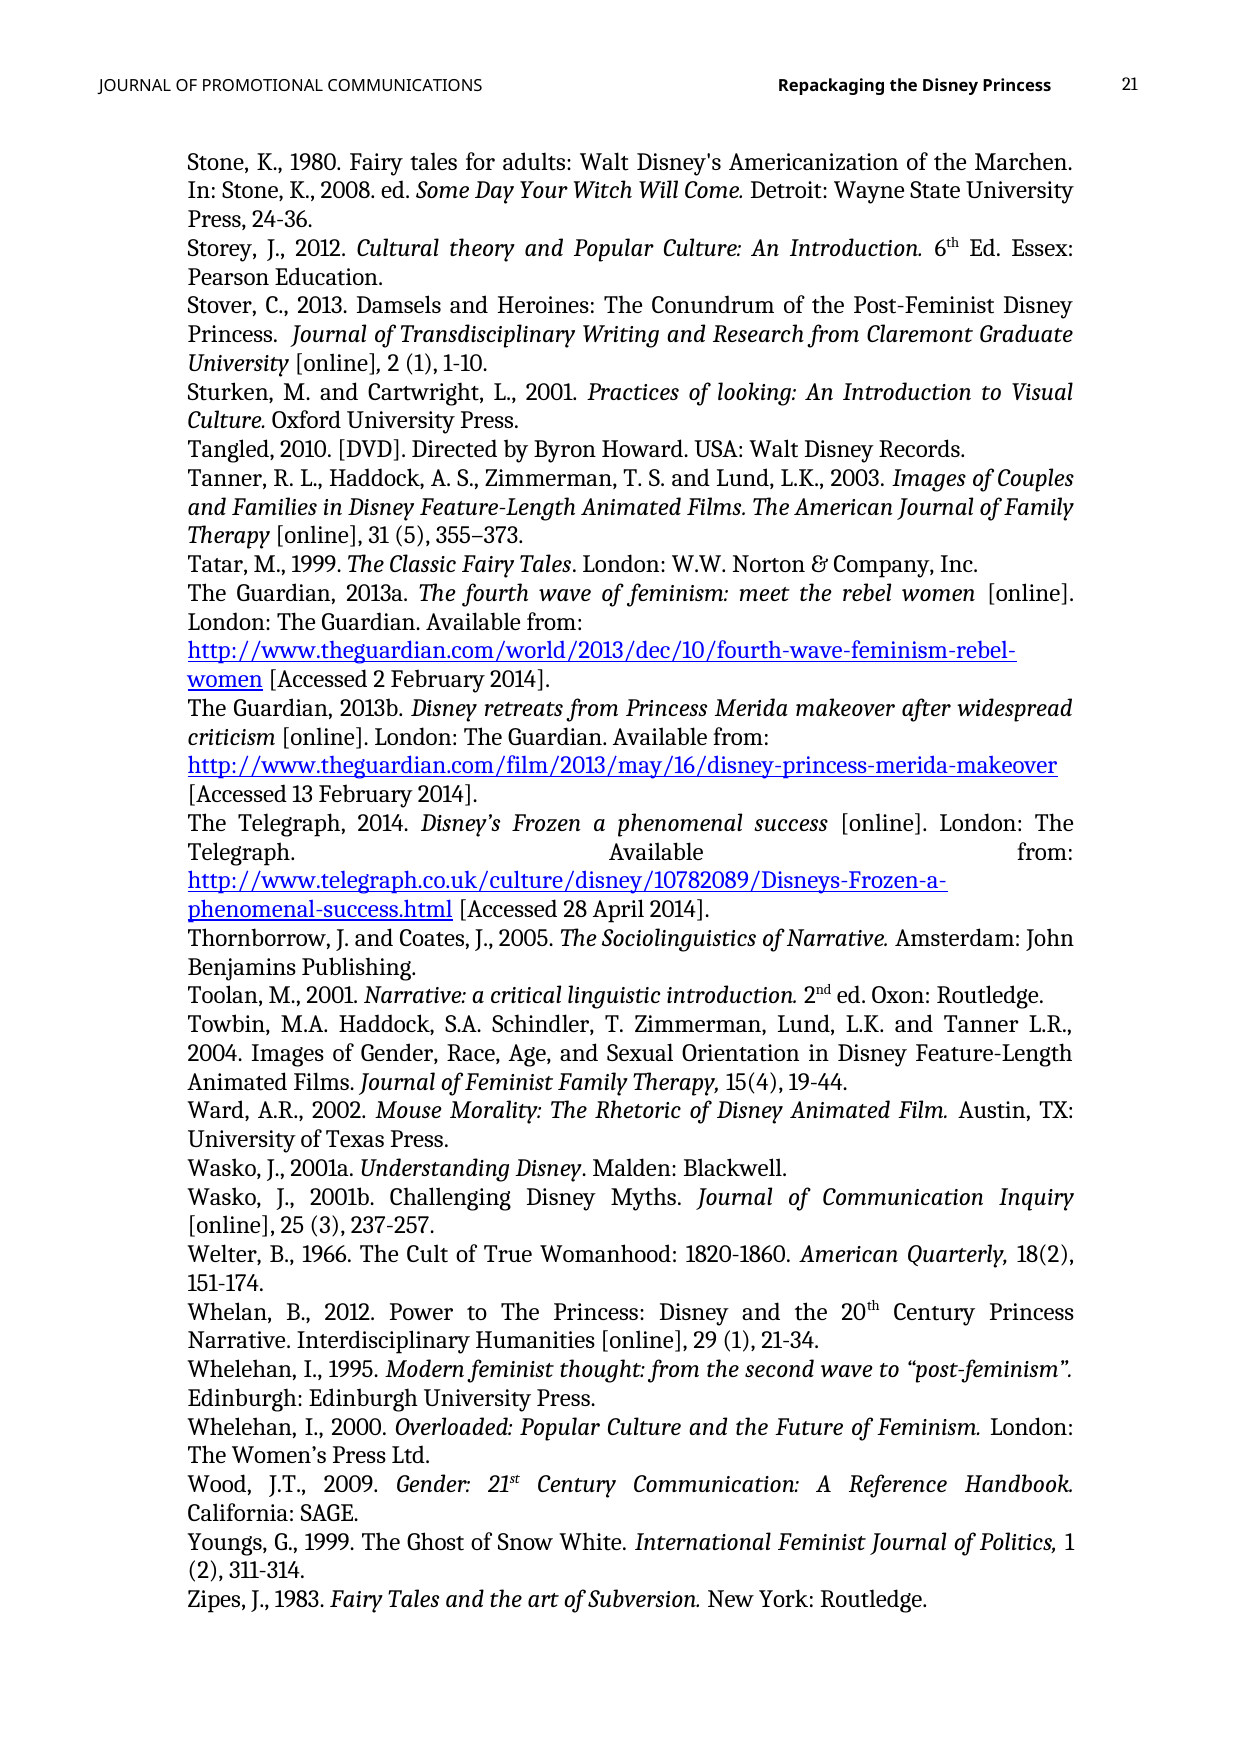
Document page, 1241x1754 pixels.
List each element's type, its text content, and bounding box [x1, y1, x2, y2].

text Ward, A.R., 2002. Mouse Morality: The Rhetoric of Disney Animated Film. Austin, TX: University of Texas Press. [187, 1096, 1074, 1154]
text Tanner, R. L., Haddock, A. S., Zimmerman, T. S. and Lund, L.K., 2003. Images of Couples and Families in Disney Feature-Length Animated Films. The American Journal of Family Therapy [online], 31 (5), 355–373. [187, 464, 1074, 550]
text Towbin, M.A. Haddock, S.A. Schindler, T. Zimmerman, Lund, L.K. and Tanner L.R., 2004. Images of Gender, Race, Age, and Sexual Orientation in Disney Feature-Length Animated Films. Journal of Feminist Family Therapy, 15(4), 19-44. [187, 1010, 1074, 1096]
text The Guardian, 2013a. The fourth wave of feminism: meet the rebel women [online]. London: The Guardian. Available from: [187, 579, 1074, 636]
text Sturken, M. and Cartwright, L., 2001. Practices of looking: An Introduction to Visual Culture. Oxford University Press. [187, 378, 1074, 435]
text http://www.theguardian.com/film/2013/may/16/disney-princess-merida-makeover [Accessed 13 February 2014]. [187, 751, 1074, 809]
text Stover, C., 2013. Damsels and Heroines: The Conundrum of the Post-Feminist Disney Princess. Journal of Transdisciplinary Writing and Research from Claremont Graduate University [online], 2 (1), 1-10. [187, 291, 1074, 378]
text Whelan, B., 2012. Power to The Princess: Disney and the 20th Century Princess Narrative. Interdisciplinary Humanities [online], 29 (1), 21-34. [187, 1298, 1074, 1355]
text Wood, J.T., 2009. Gender: 21st Century Communication: A Reference Handbook. California: SAGE. [187, 1470, 1074, 1528]
text http://www.theguardian.com/world/2013/dec/10/fourth-wave-feminism-rebel-women [Accessed 2 February 2014]. [187, 636, 1074, 694]
text Welter, B., 1966. The Cult of True Womanhood: 1820-1860. American Quarterly, 18(2), 151-174. [187, 1240, 1074, 1298]
text Toolan, M., 2001. Narrative: a critical linguistic introduction. 2nd ed. Oxon: Routledge. [187, 981, 1074, 1010]
text Thornborrow, J. and Coates, J., 2005. The Sociolinguistics of Narrative. Amsterdam: John Benjamins Publishing. [187, 924, 1074, 981]
text Youngs, G., 1999. The Ghost of Snow White. International Feminist Journal of Politics, 1 (2), 311-314. [187, 1528, 1074, 1585]
text Wasko, J., 2001b. Challenging Disney Myths. Journal of Communication Inquiry [online], 25 (3), 237-257. [187, 1183, 1074, 1240]
text Tatar, M., 1999. The Classic Fairy Tales. London: W.W. Norton & Company, Inc. [187, 550, 1074, 579]
text Storey, J., 2012. Cultural theory and Popular Culture: An Introduction. 6th Ed. Essex: Pearson Education. [187, 234, 1074, 291]
text Whelehan, I., 2000. Overloaded: Popular Culture and the Future of Feminism. London: The Women’s Press Ltd. [187, 1413, 1074, 1470]
text Tangled, 2010. [DVD]. Directed by Byron Howard. USA: Walt Disney Records. [187, 435, 1074, 464]
text Wasko, J., 2001a. Understanding Disney. Malden: Blackwell. [187, 1154, 1074, 1183]
text Stone, K., 1980. Fairy tales for adults: Walt Disney's Americanization of the Marchen. In: Stone, K., 2008. ed. Some Day Your Witch Will Come. Detroit: Wayne State University Press, 24-36. [187, 148, 1074, 234]
text Zipes, J., 1983. Fairy Tales and the art of Subversion. New York: Routledge. [187, 1585, 1074, 1614]
text The Guardian, 2013b. Disney retreats from Princess Merida makeover after widespread criticism [online]. London: The Guardian. Available from: [187, 694, 1074, 751]
text The Telegraph, 2014. Disney’s Frozen a phenomenal success [online]. London: The Telegraph. Available from: http://www.telegraph.co.uk/culture/disney/10782089/Disneys-Frozen-a-phenomenal-success.html [Accessed 28 April 2014]. [187, 809, 1074, 924]
text Whelehan, I., 1995. Modern feminist thought: from the second wave to “post-feminism”. Edinburgh: Edinburgh University Press. [187, 1355, 1074, 1413]
